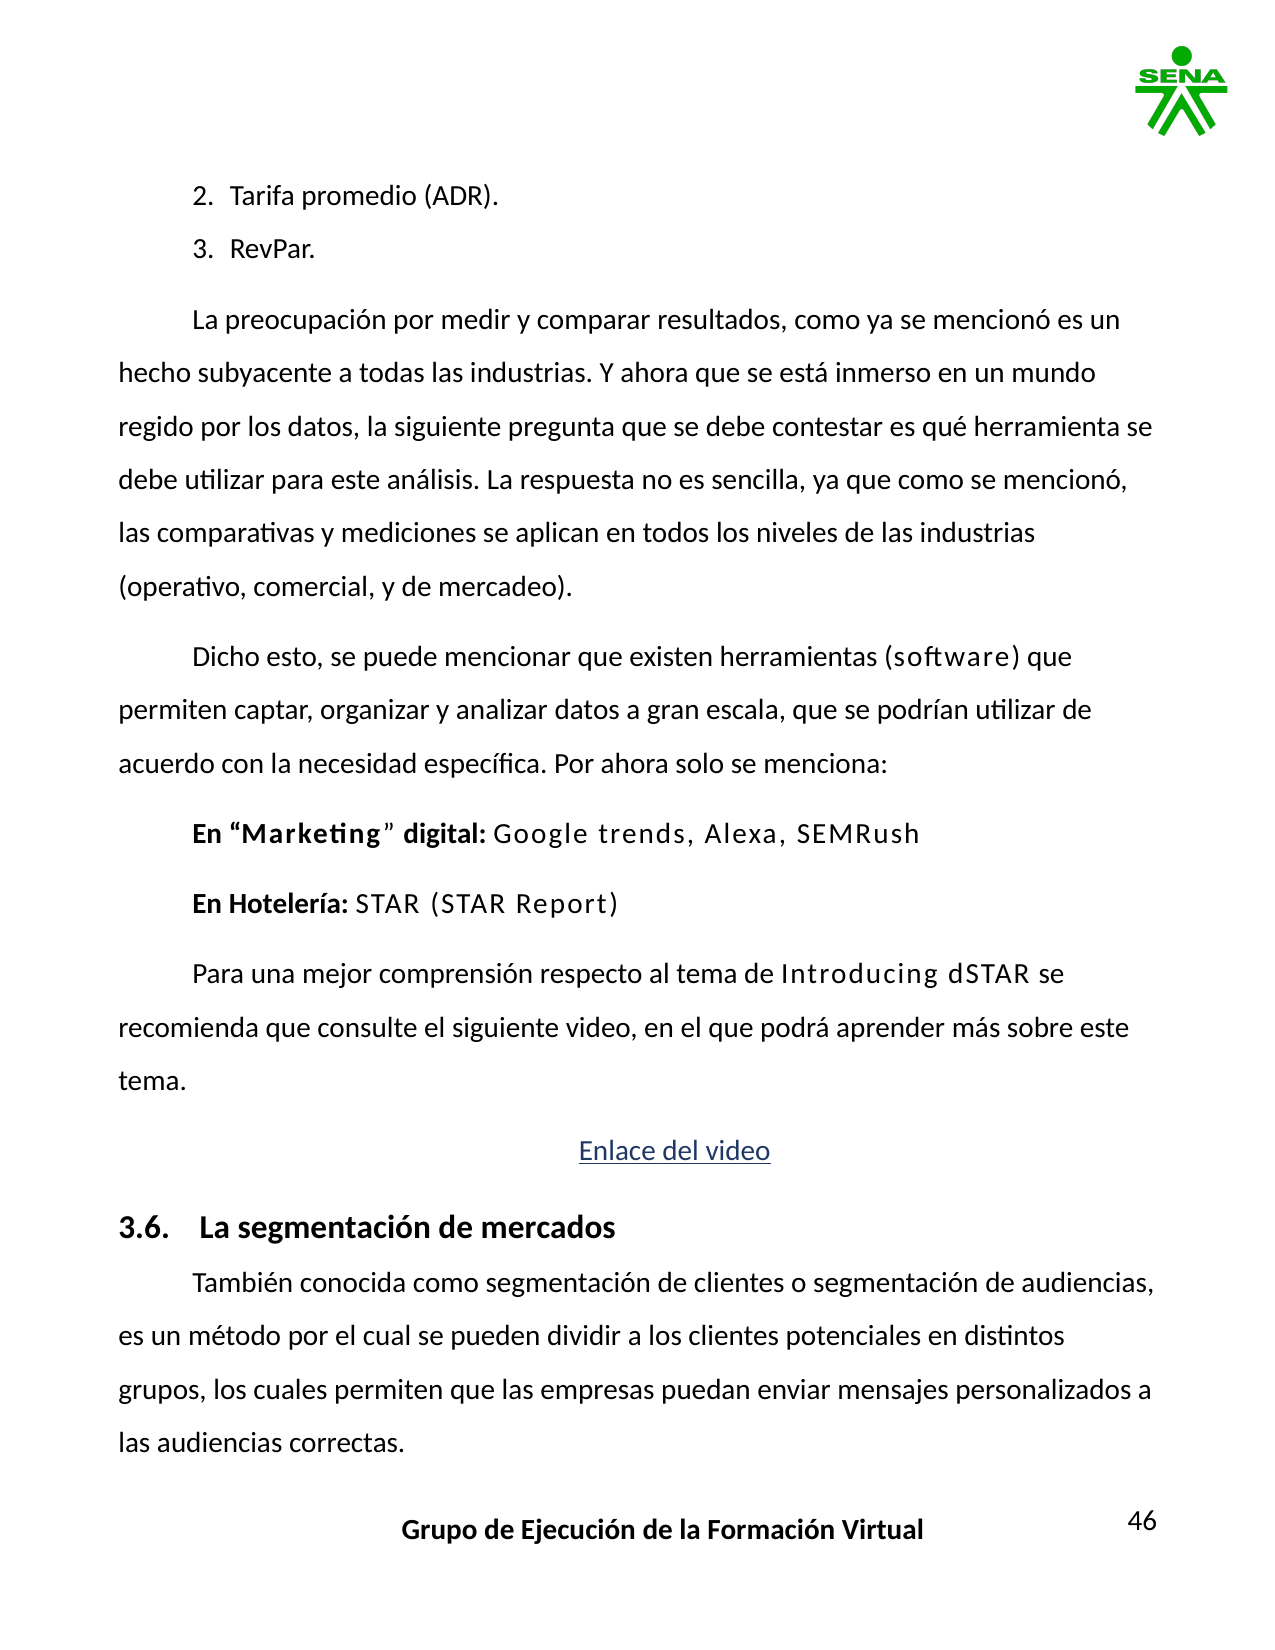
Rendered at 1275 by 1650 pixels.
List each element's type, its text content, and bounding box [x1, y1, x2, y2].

text La preocupación por medir y comparar resultados, como ya se mencionó es un hecho subyacente a todas las industrias. Y ahora que se está inmerso en un mundo regido por los datos, la siguiente pregunta que se debe contestar es qué herramienta se debe utilizar para este análisis. La respuesta no es sencilla, ya que como se mencionó, las comparativas y mediciones se aplican en todos los niveles de las industrias (operativo, comercial, y de mercadeo). [118, 301, 1157, 603]
text En “Marketing” digital: Google trends, Alexa, SEMRush [118, 815, 1157, 851]
list RevPar. [192, 231, 1157, 266]
text En Hotelería: STAR (STAR Report) [118, 885, 1157, 921]
list Tarifa promedio (ADR). [192, 177, 1157, 213]
subtitle La segmentación de mercados [118, 1206, 1157, 1247]
text Para una mejor comprensión respecto al tema de Introducing dSTAR se recomienda que consulte el siguiente video, en el que podrá aprender más sobre este tema. [118, 955, 1157, 1098]
picture [1135, 46, 1228, 136]
text Enlace del video [118, 1132, 1157, 1168]
text Dicho esto, se puede mencionar que existen herramientas (software) que permiten captar, organizar y analizar datos a gran escala, que se podrían utilizar de acuerdo con la necesidad específica. Por ahora solo se menciona: [118, 638, 1157, 781]
text También conocida como segmentación de clientes o segmentación de audiencias, es un método por el cual se pueden dividir a los clientes potenciales en distintos grupos, los cuales permiten que las empresas puedan enviar mensajes personalizados a las audiencias correctas. [118, 1264, 1157, 1460]
